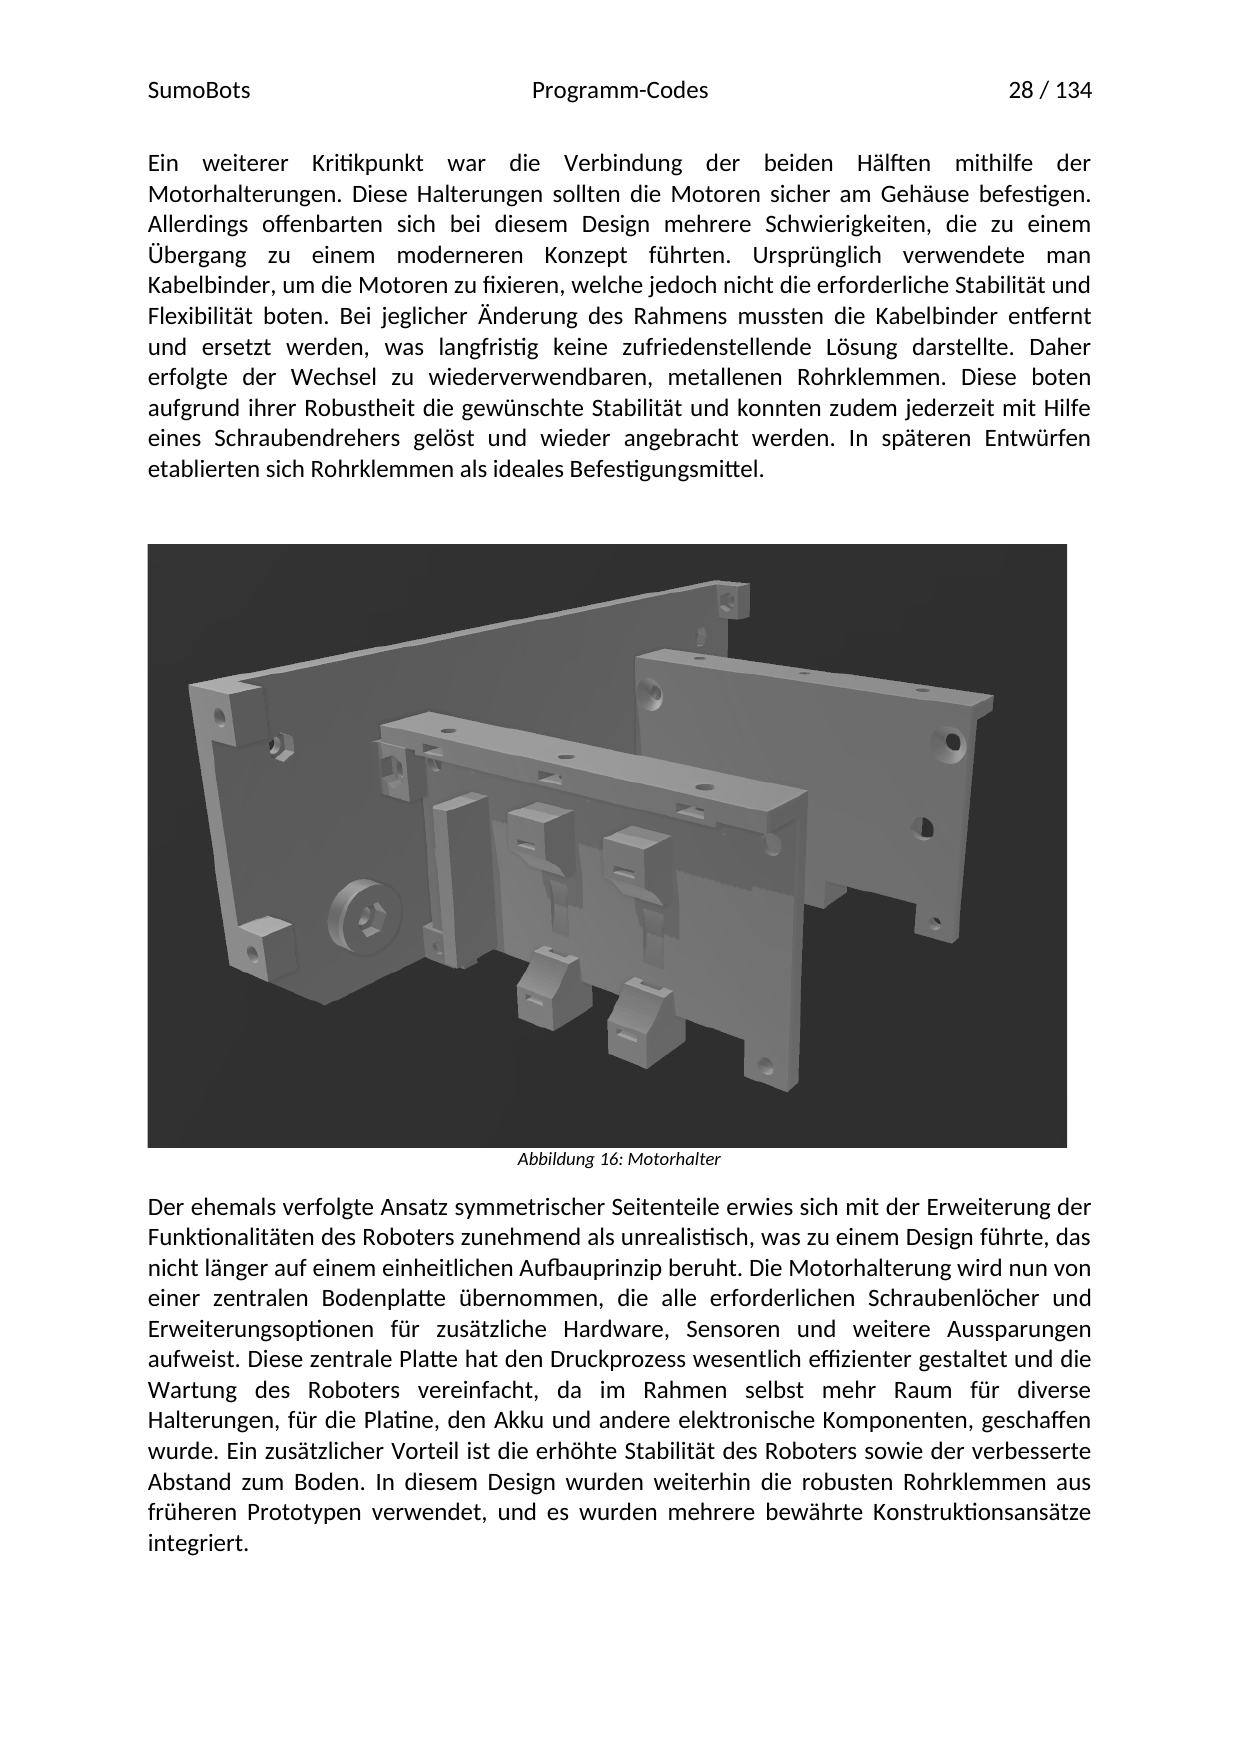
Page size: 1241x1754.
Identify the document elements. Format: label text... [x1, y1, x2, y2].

text Ein weiterer Kritikpunkt war die Verbindung der beiden Hälften mithilfe der Motorhalterungen. Diese Halterungen sollten die Motoren sicher am Gehäuse befestigen. Allerdings offenbarten sich bei diesem Design mehrere Schwierigkeiten, die zu einem Übergang zu einem moderneren Konzept führten. Ursprünglich verwendete man Kabelbinder, um die Motoren zu fixieren, welche jedoch nicht die erforderliche Stabilität und Flexibilität boten. Bei jeglicher Änderung des Rahmens mussten die Kabelbinder entfernt und ersetzt werden, was langfristig keine zufriedenstellende Lösung darstellte. Daher erfolgte der Wechsel zu wiederverwendbaren, metallenen Rohrklemmen. Diese boten aufgrund ihrer Robustheit die gewünschte Stabilität und konnten zudem jederzeit mit Hilfe eines Schraubendrehers gelöst und wieder angebracht werden. In späteren Entwürfen etablierten sich Rohrklemmen als ideales Befestigungsmittel. [148, 148, 1093, 483]
picture [147, 544, 1068, 1148]
text Abbildung 16: Motorhalter [148, 1147, 1093, 1170]
text Der ehemals verfolgte Ansatz symmetrischer Seitenteile erwies sich mit der Erweiterung der Funktionalitäten des Roboters zunehmend als unrealistisch, was zu einem Design führte, das nicht länger auf einem einheitlichen Aufbauprinzip beruht. Die Motorhalterung wird nun von einer zentralen Bodenplatte übernommen, die alle erforderlichen Schraubenlöcher und Erweiterungsoptionen für zusätzliche Hardware, Sensoren und weitere Aussparungen aufweist. Diese zentrale Platte hat den Druckprozess wesentlich effizienter gestaltet und die Wartung des Roboters vereinfacht, da im Rahmen selbst mehr Raum für diverse Halterungen, für die Platine, den Akku und andere elektronische Komponenten, geschaffen wurde. Ein zusätzlicher Vorteil ist die erhöhte Stabilität des Roboters sowie der verbesserte Abstand zum Boden. In diesem Design wurden weiterhin die robusten Rohrklemmen aus früheren Prototypen verwendet, und es wurden mehrere bewährte Konstruktionsansätze integriert. [148, 1191, 1093, 1557]
